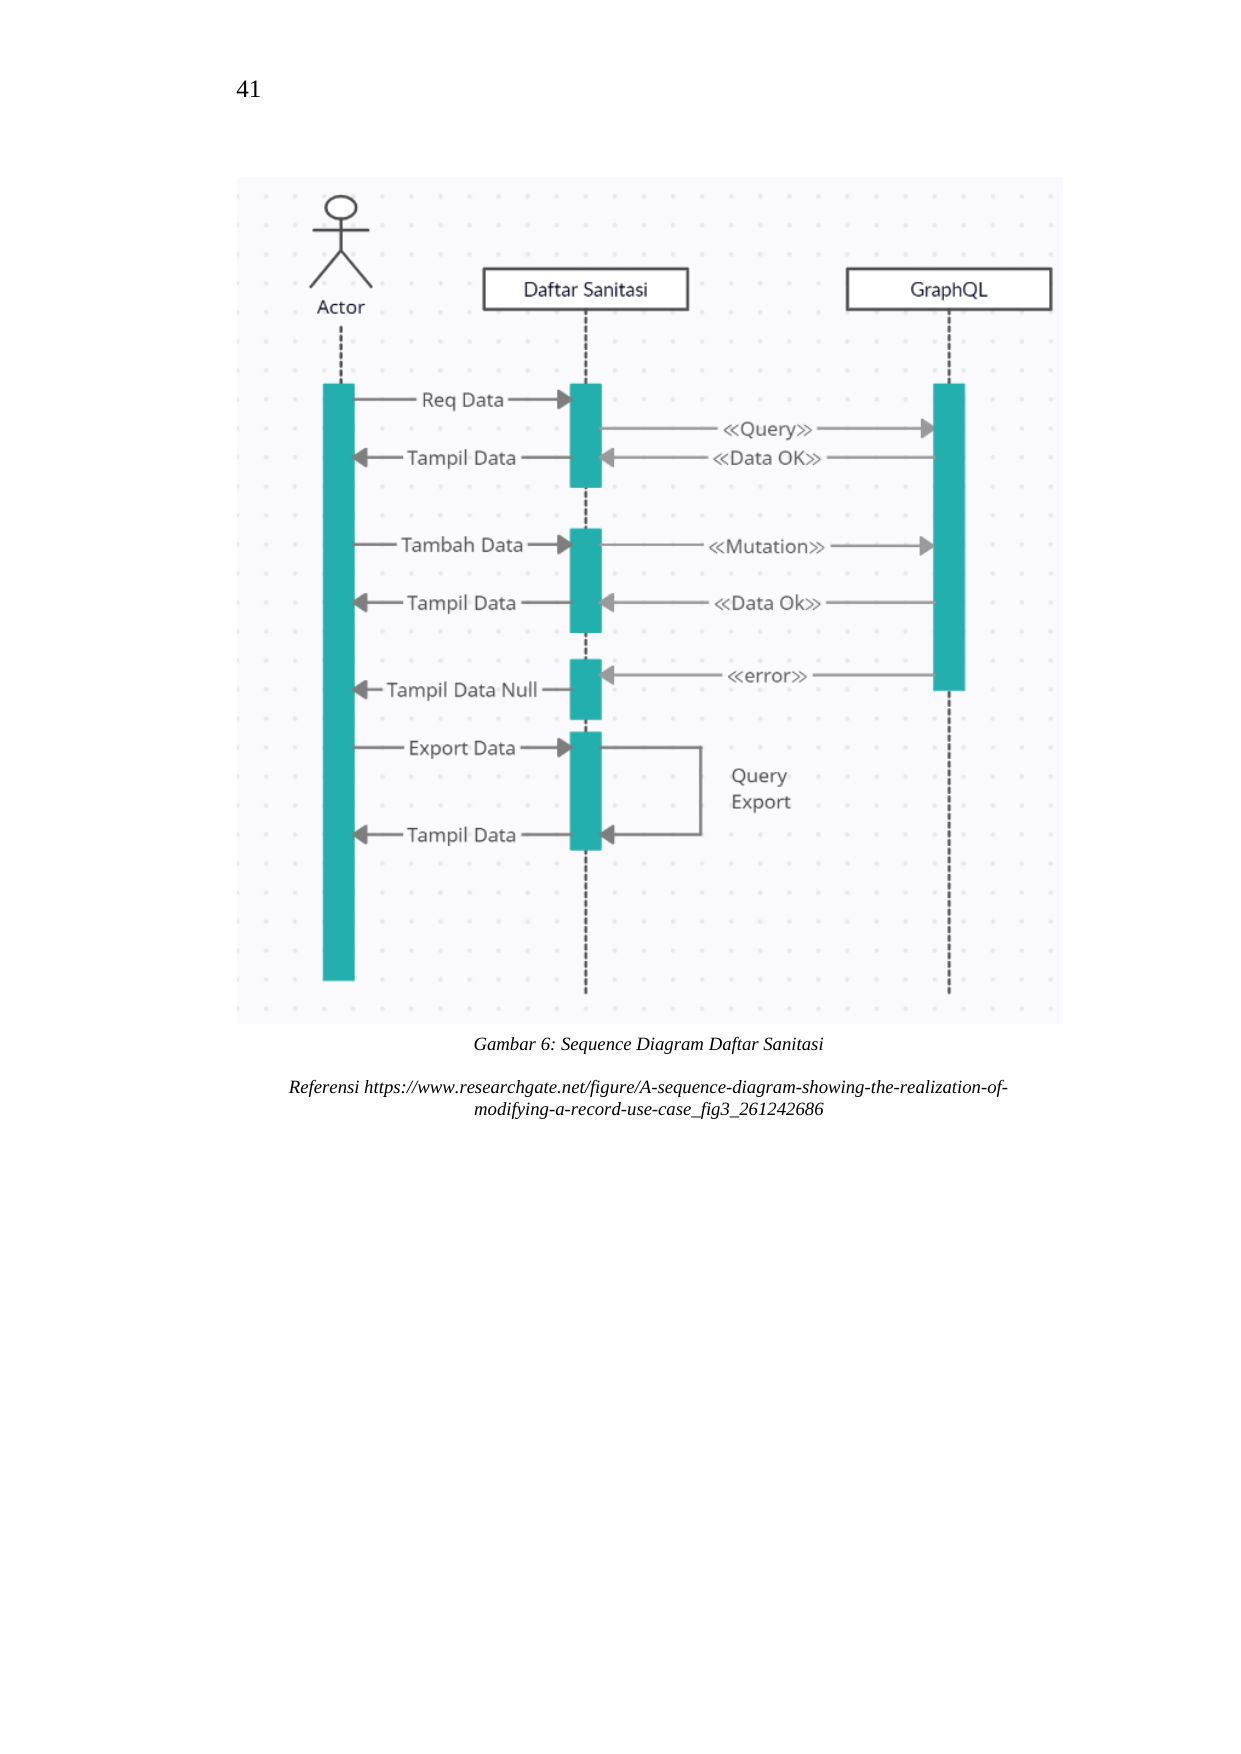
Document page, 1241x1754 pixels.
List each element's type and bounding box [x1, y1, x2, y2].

picture [236, 177, 1063, 1024]
